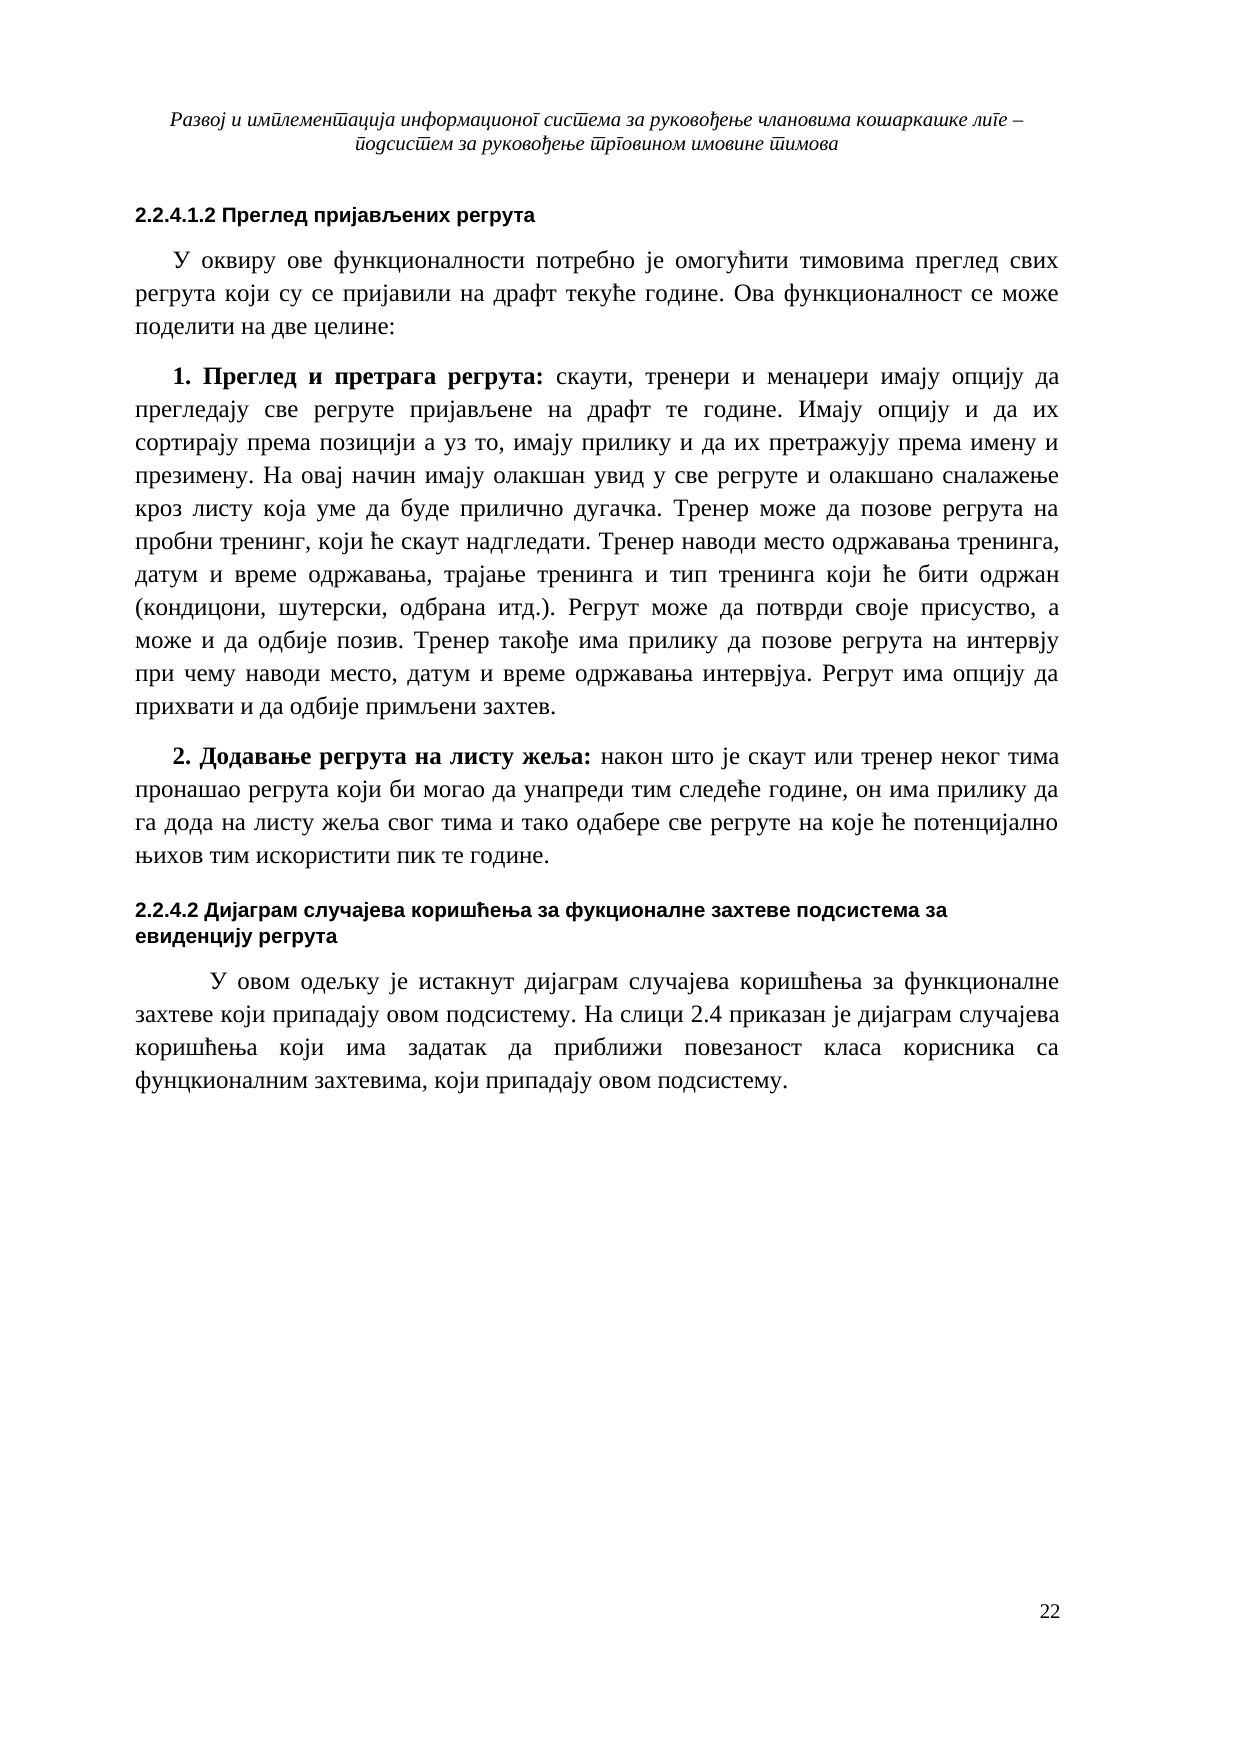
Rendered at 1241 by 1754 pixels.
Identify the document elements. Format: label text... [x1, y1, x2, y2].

subtitle 2.2.4.2 Дијаграм случајева коришћења за фукционалне захтеве подсистема за евиденцију регрута [135, 898, 1060, 948]
text У оквиру ове функционалности потребно је омогућити тимовима преглед свих регрута који су се пријавили на драфт текуће године. Ова функционалност се може поделити на две целине: [135, 245, 1060, 340]
text У овом одељку је истакнут дијаграм случајева коришћења за функционалне захтеве који припадају овом подсистему. На слици 2.4 приказан је дијаграм случајева коришћења који има задатак да приближи повезаност класа корисника са фунцкионалним захтевима, који припадају овом подсистему. [135, 966, 1060, 1094]
subtitle 2.2.4.1.2 Преглед пријављених регрута [135, 203, 1060, 227]
text 1. Преглед и претрага регрута: скаути, тренери и менаџери имају опцију да прегледају све регруте пријављене на драфт те године. Имају опцију и да их сортирају према позицији а уз то, имају прилику и да их претражују према имену и презимену. На овај начин имају олакшан увид у све регруте и олакшано сналажење кроз листу која уме да буде прилично дугачка. Тренер може да позове регрута на пробни тренинг, који ће скаут надгледати. Тренер наводи место одржавања тренинга, датум и време одржавања, трајање тренинга и тип тренинга који ће бити одржан (кондицони, шутерски, одбрана итд.). Регрут може да потврди своје присуство, а може и да одбије позив. Тренер такође има прилику да позове регрута на интервју при чему наводи место, датум и време одржавања интервјуа. Регрут има опцију да прихвати и да одбије примљени захтев. [135, 361, 1060, 720]
text 2. Додавање регрута на листу жеља: након што је скаут или тренер неког тима пронашао регрута који би могао да унапреди тим следеће године, он има прилику да га дода на листу жеља свог тима и тако одабере све регруте на које ће потенцијално њихов тим искористити пик те године. [135, 741, 1060, 869]
